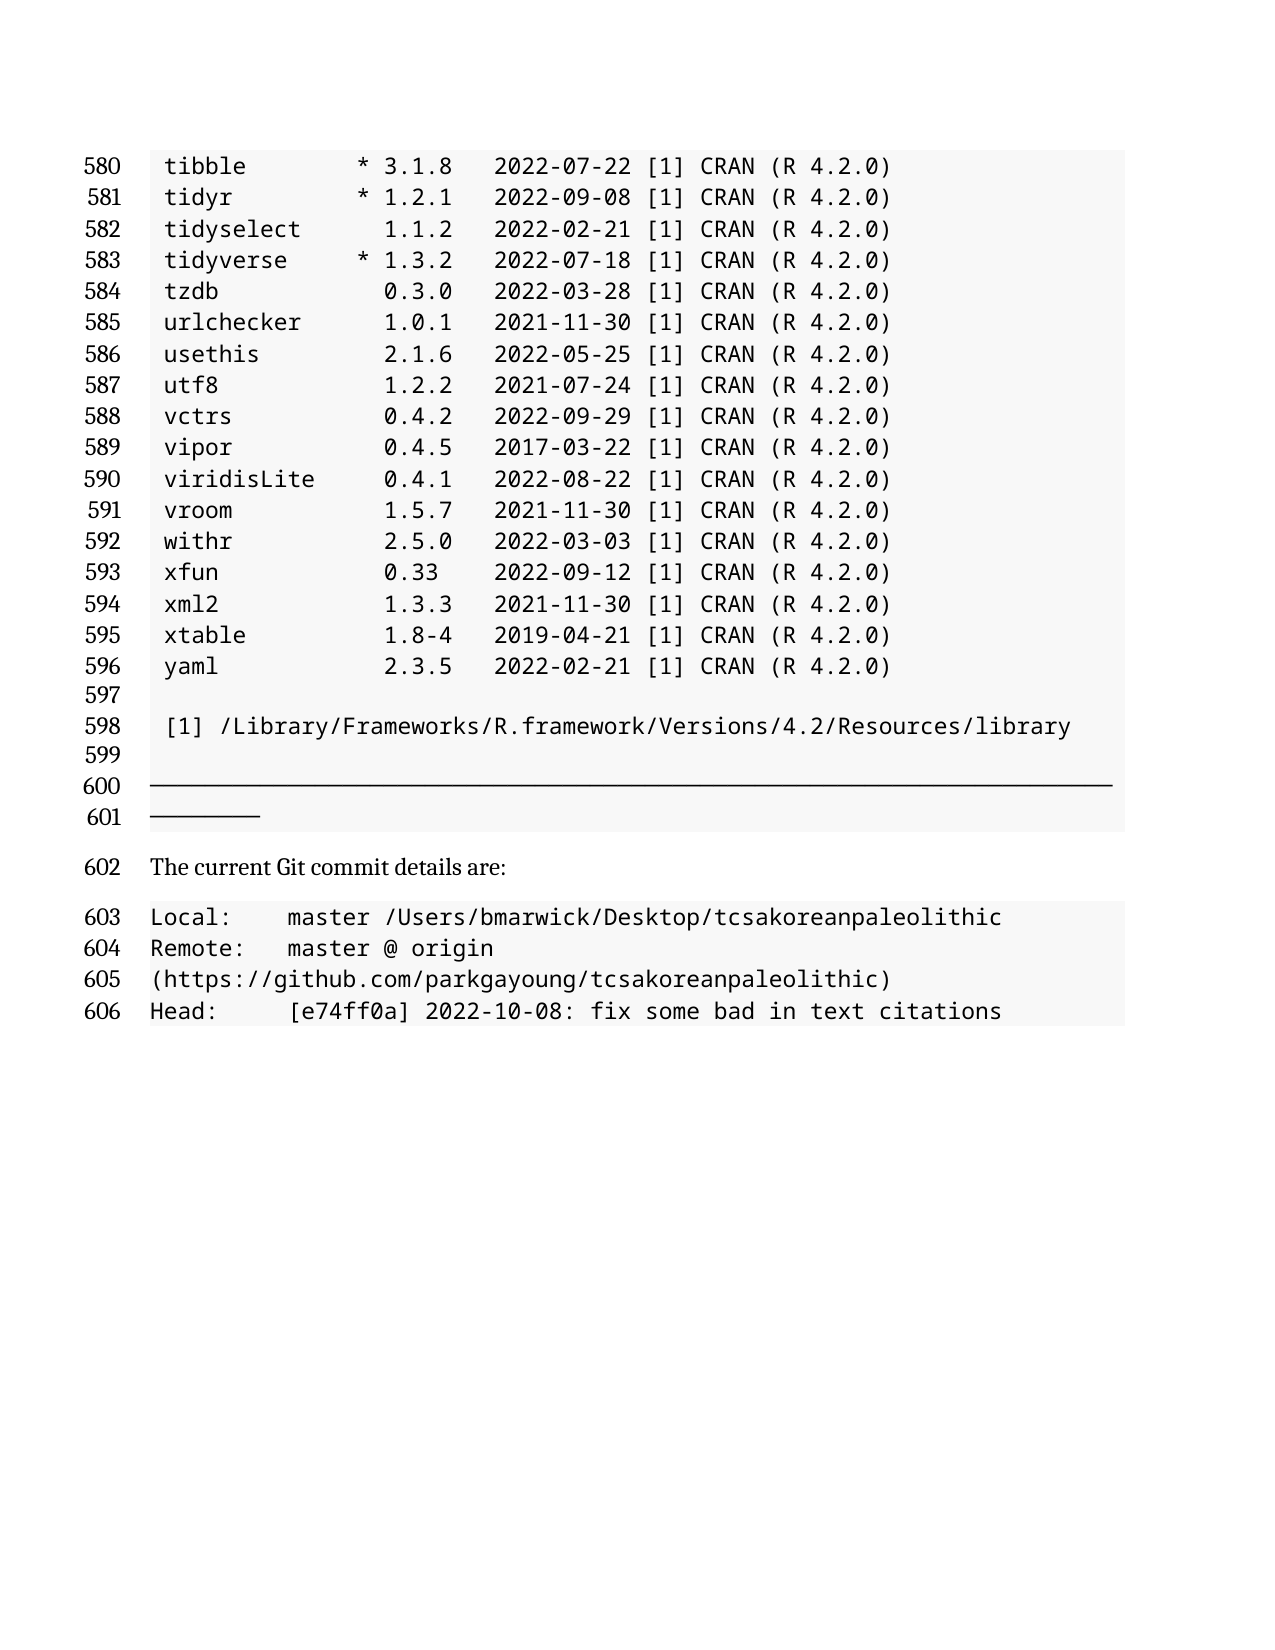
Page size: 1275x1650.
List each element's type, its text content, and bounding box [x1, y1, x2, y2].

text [150, 150, 1125, 832]
text Local: master /Users/bmarwick/Desktop/tcsakoreanpaleolithic Remote: master @ origin (https://github.com/parkgayoung/tcsakoreanpaleolithic) Head: [e74ff0a] 2022-10-08: fix some bad in text citations [150, 901, 1125, 1026]
text The current Git commit details are: [150, 853, 1125, 882]
